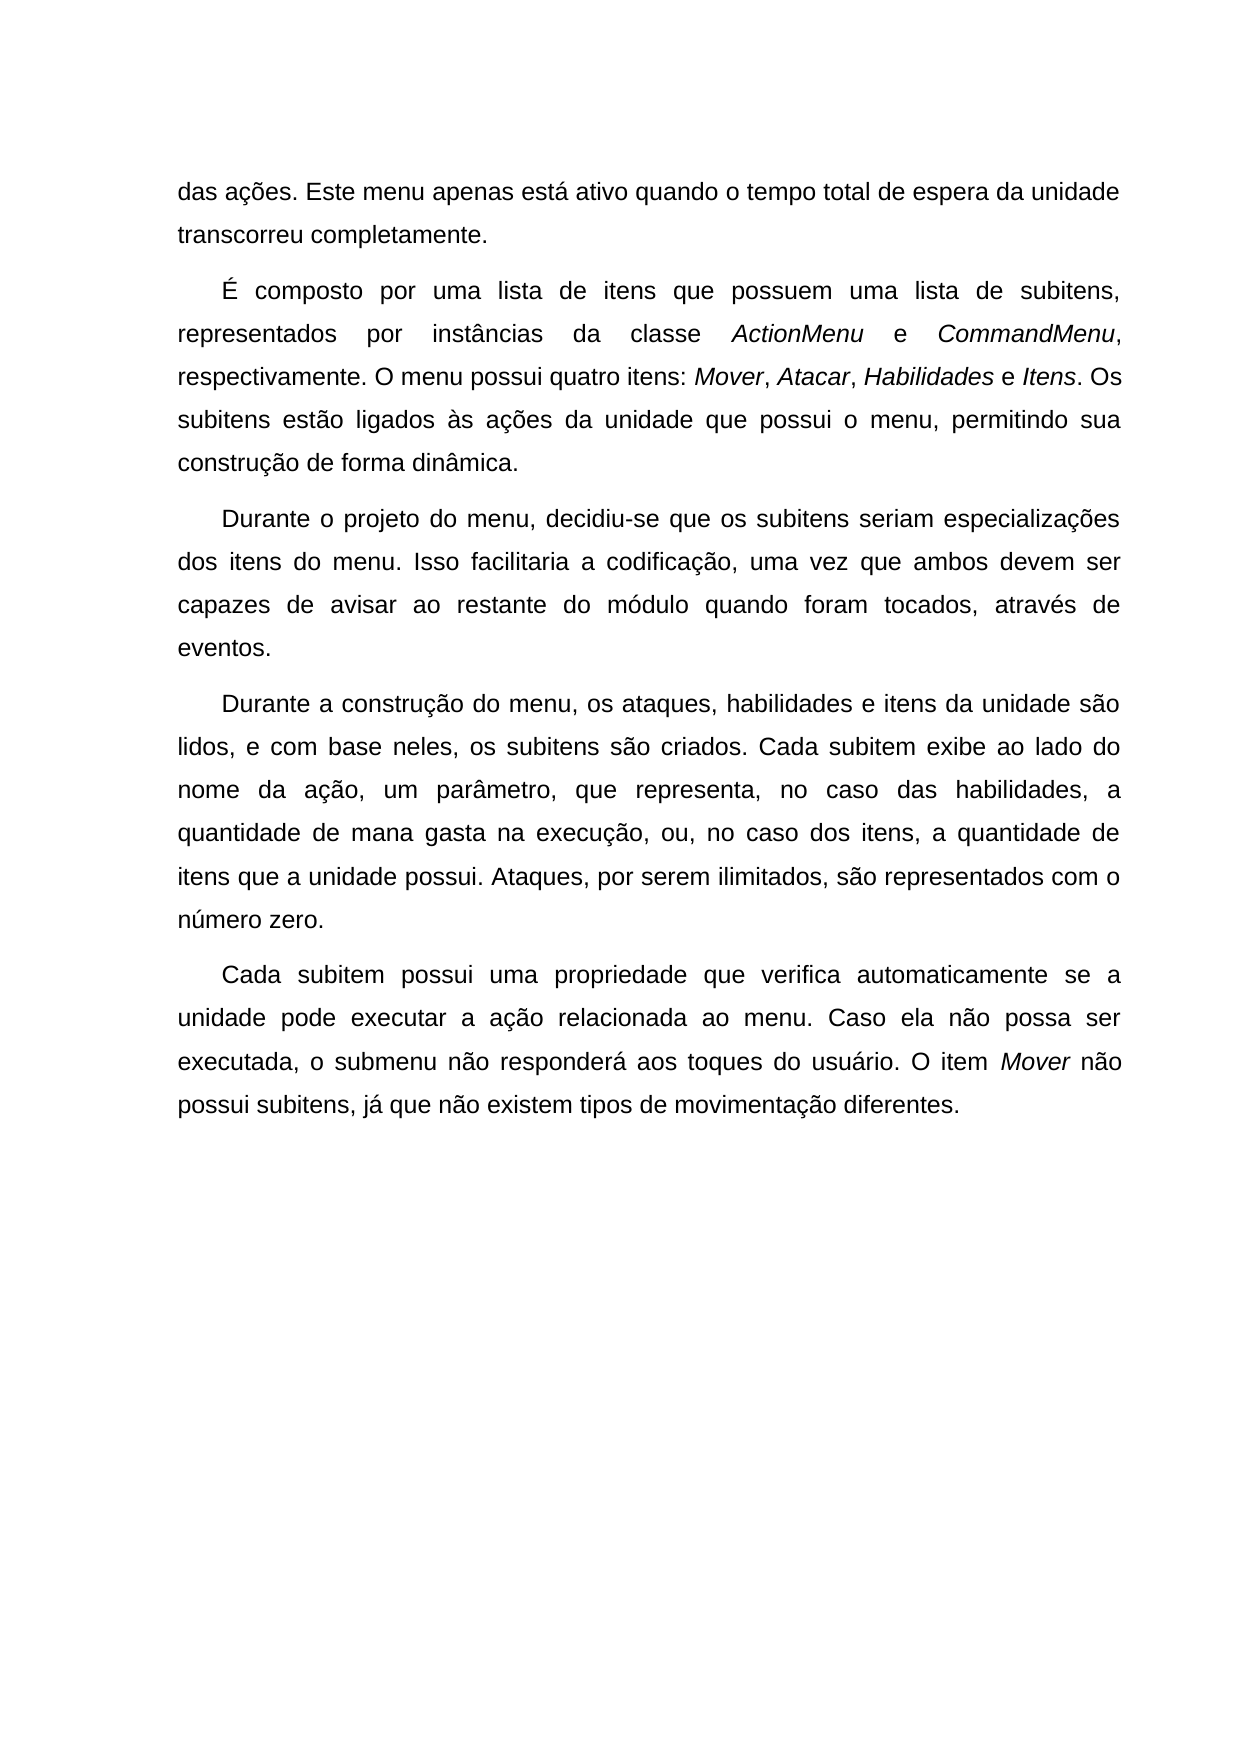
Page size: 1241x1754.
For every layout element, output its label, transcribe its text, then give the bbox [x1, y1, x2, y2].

text É composto por uma lista de itens que possuem uma lista de subitens, representados por instâncias da classe ActionMenu e CommandMenu, respectivamente. O menu possui quatro itens: Mover, Atacar, Habilidades e Itens. Os subitens estão ligados às ações da unidade que possui o menu, permitindo sua construção de forma dinâmica. [177, 276, 1122, 477]
text Durante a construção do menu, os ataques, habilidades e itens da unidade são lidos, e com base neles, os subitens são criados. Cada subitem exibe ao lado do nome da ação, um parâmetro, que representa, no caso das habilidades, a quantidade de mana gasta na execução, ou, no caso dos itens, a quantidade de itens que a unidade possui. Ataques, por serem ilimitados, são representados com o número zero. [177, 689, 1122, 933]
text Durante o projeto do menu, decidiu-se que os subitens seriam especializações dos itens do menu. Isso facilitaria a codificação, uma vez que ambos devem ser capazes de avisar ao restante do módulo quando foram tocados, através de eventos. [177, 504, 1122, 662]
text Cada subitem possui uma propriedade que verifica automaticamente se a unidade pode executar a ação relacionada ao menu. Caso ela não possa ser executada, o submenu não responderá aos toques do usuário. O item Mover não possui subitens, já que não existem tipos de movimentação diferentes. [177, 960, 1122, 1118]
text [177, 177, 1122, 249]
